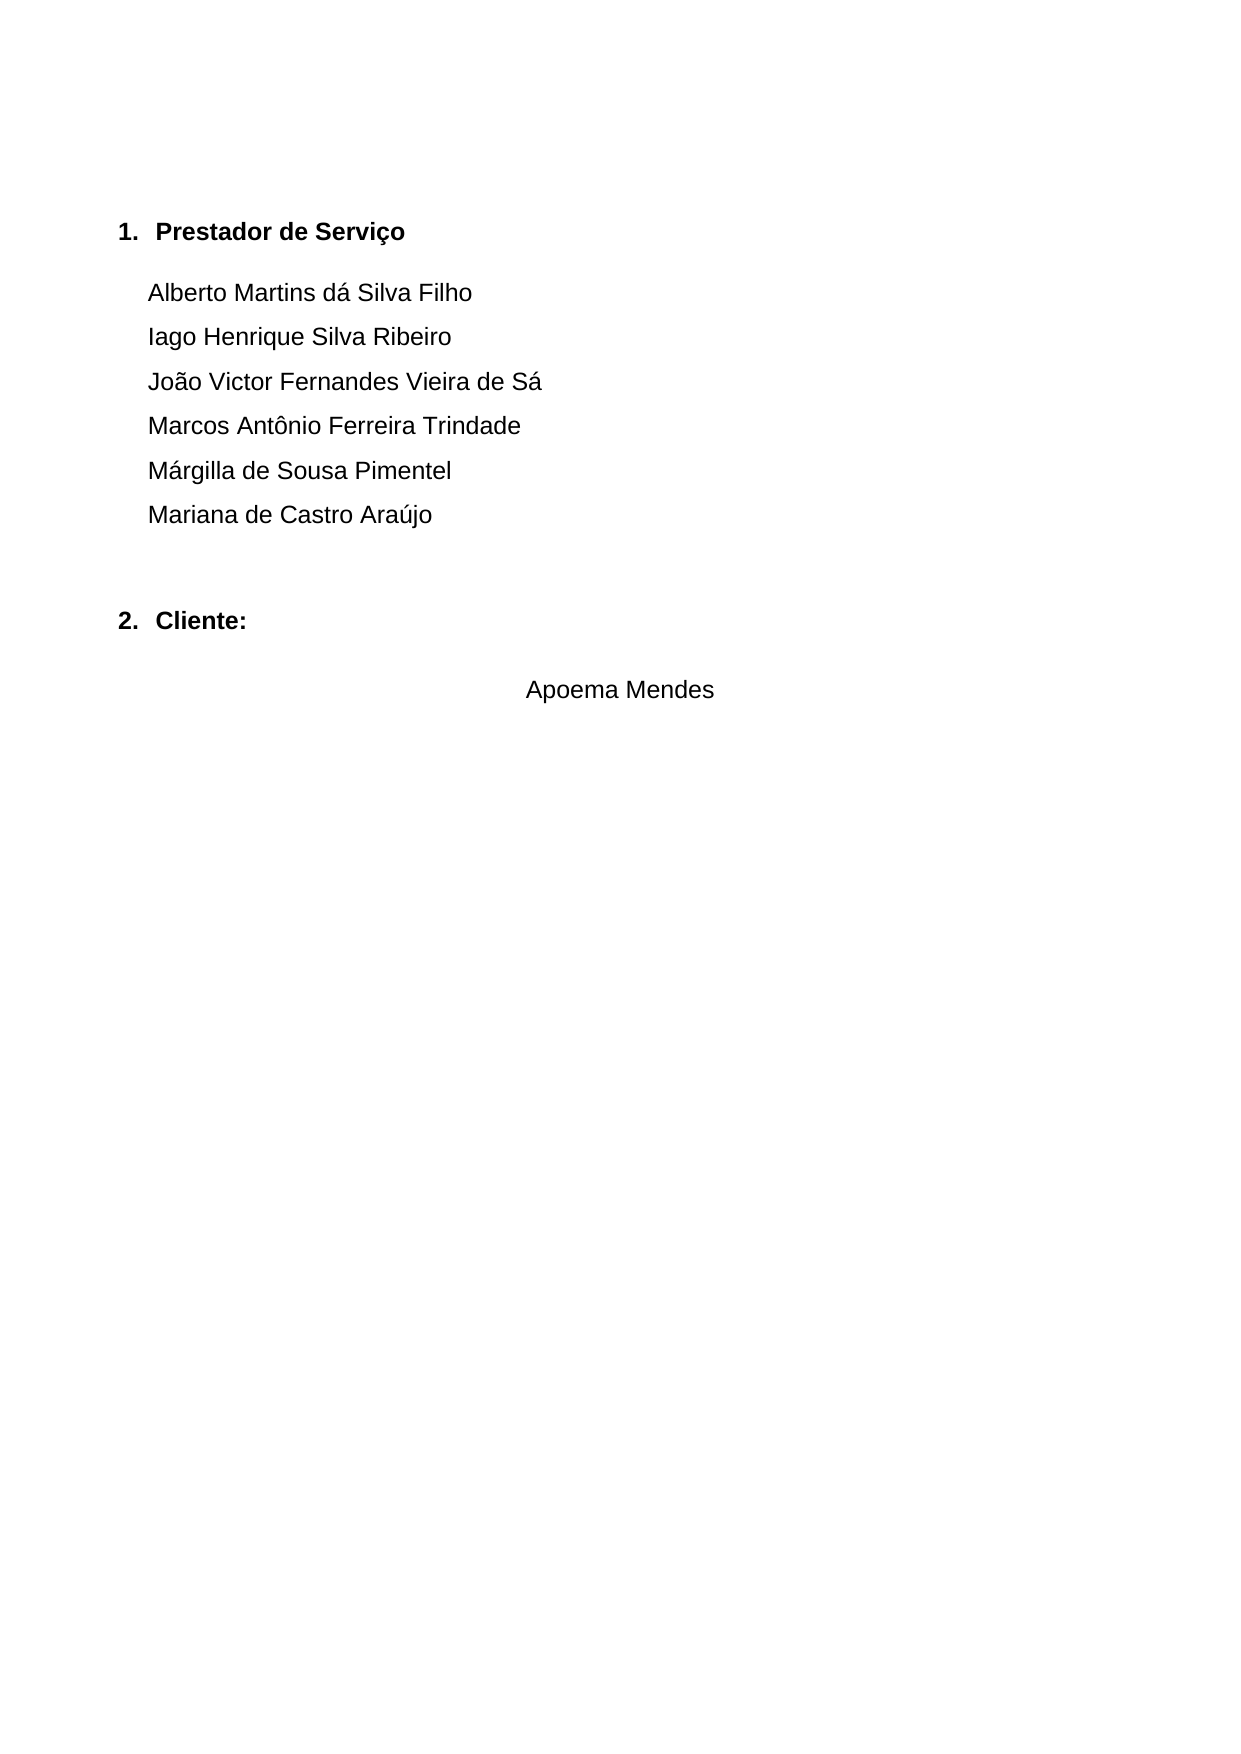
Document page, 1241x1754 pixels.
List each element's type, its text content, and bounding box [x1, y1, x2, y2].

text Alberto Martins dá Silva Filho [148, 278, 1240, 307]
subtitle Prestador de Serviço [118, 217, 1240, 245]
list Cliente: [118, 606, 1240, 635]
text Marcos Antônio Ferreira Trindade [73, 411, 1240, 440]
text Apoema Mendes [0, 675, 1240, 704]
text Iago Henrique Silva Ribeiro [73, 322, 1240, 351]
text Mariana de Castro Araújo [73, 500, 1240, 529]
text João Victor Fernandes Vieira de Sá [73, 367, 1240, 396]
text Márgilla de Sousa Pimentel [73, 456, 1240, 484]
